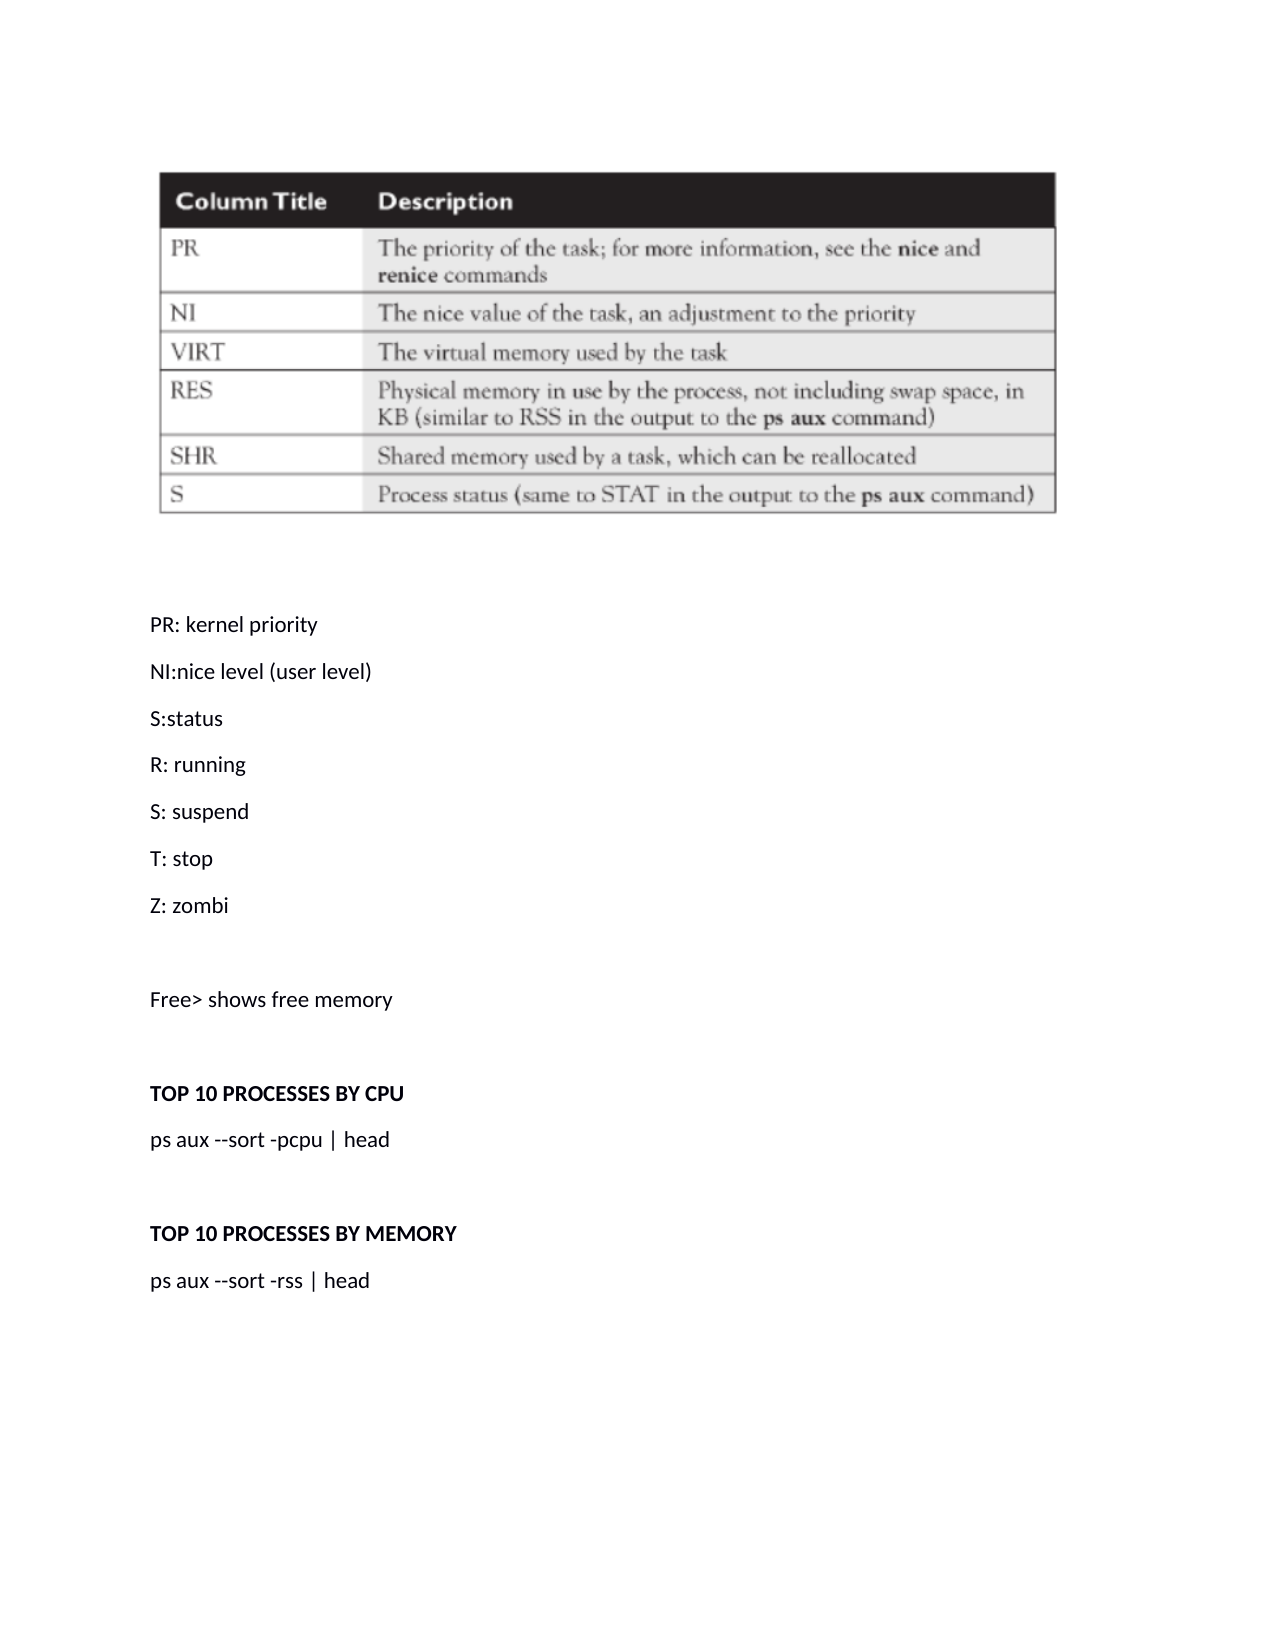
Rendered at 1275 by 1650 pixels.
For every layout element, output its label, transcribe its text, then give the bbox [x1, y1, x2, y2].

picture [150, 150, 1125, 545]
text S: suspend [150, 797, 1125, 825]
text S:status [150, 704, 1125, 732]
text NI:nice level (user level) [150, 657, 1125, 685]
text Z: zombi [150, 891, 1125, 919]
text TOP 10 PROCESSES BY MEMORY [150, 1219, 1125, 1247]
text TOP 10 PROCESSES BY CPU [150, 1079, 1125, 1107]
text ps aux --sort -rss | head [150, 1266, 1125, 1294]
text R: running [150, 751, 1125, 778]
text ps aux --sort -pcpu | head [150, 1126, 1125, 1153]
text Free> shows free memory [150, 985, 1125, 1013]
text PR: kernel priority [150, 610, 1125, 638]
text T: stop [150, 844, 1125, 872]
